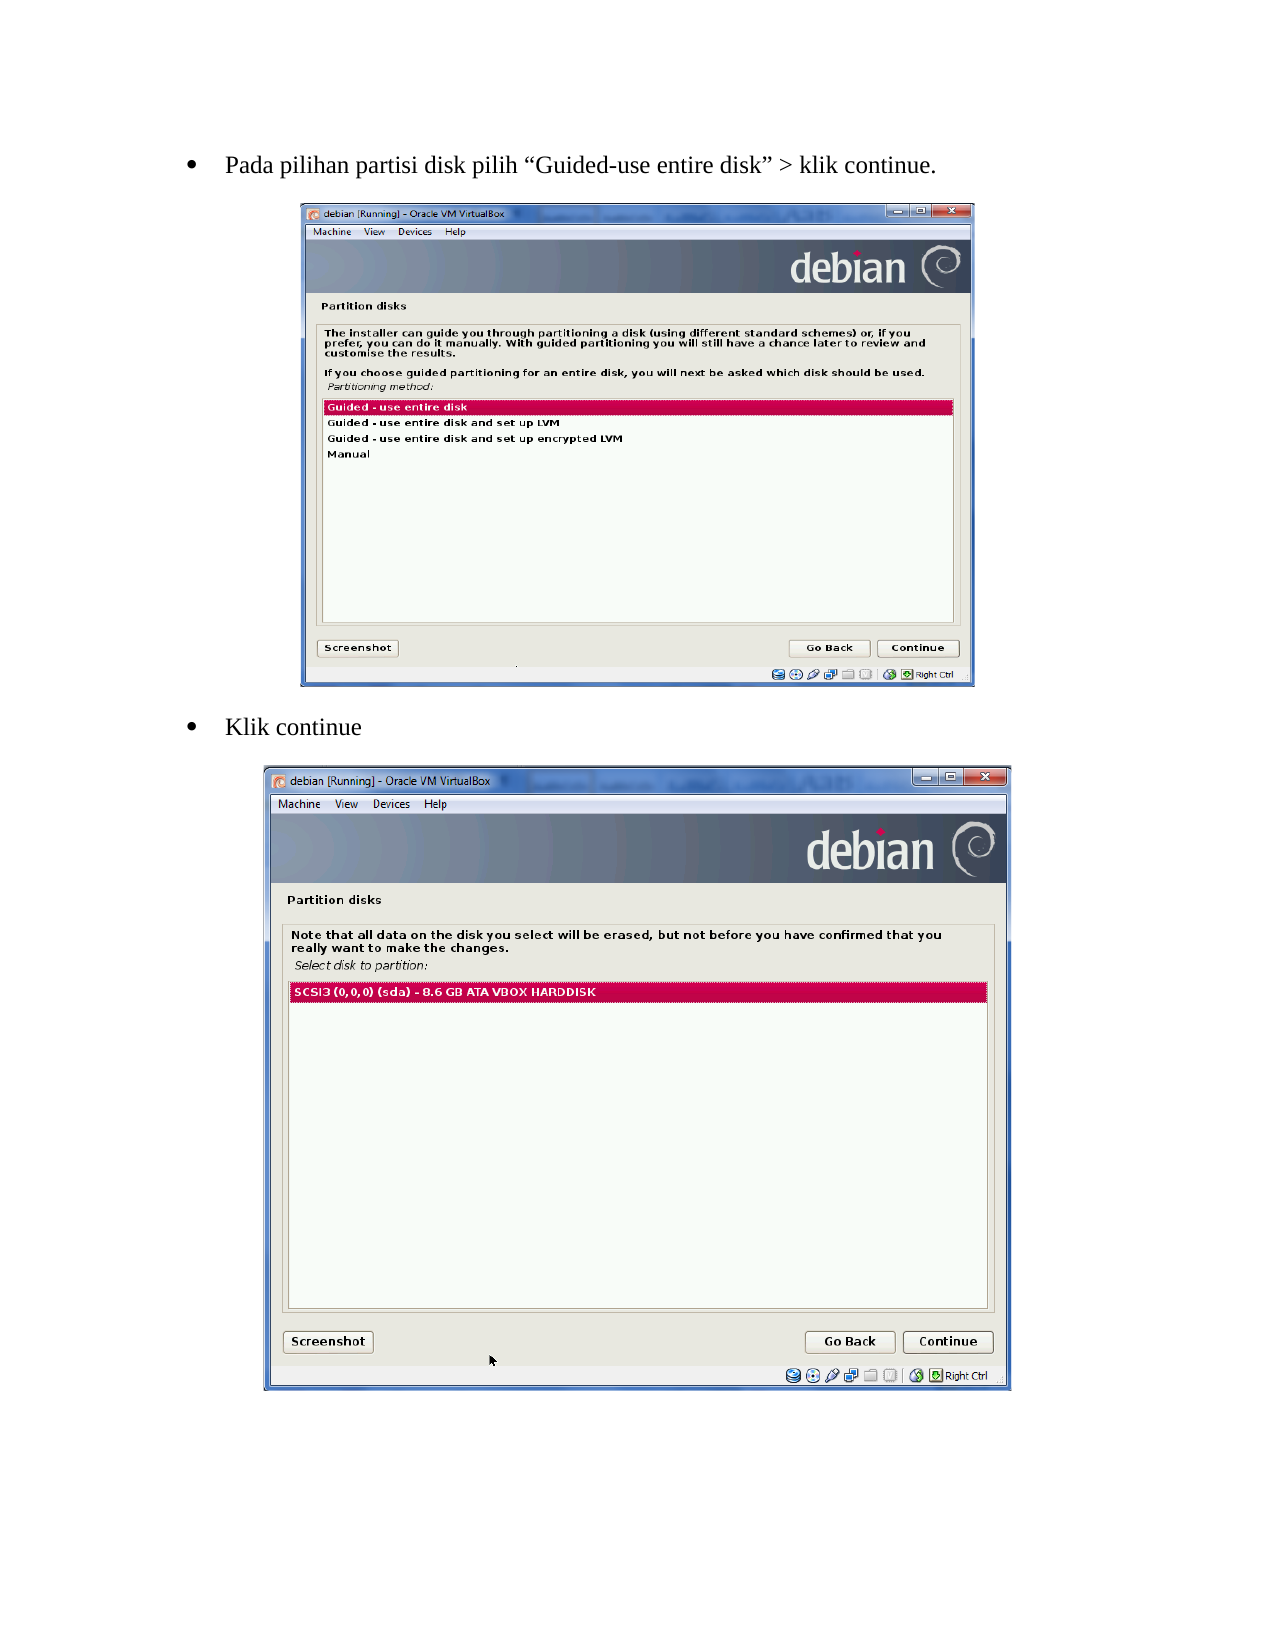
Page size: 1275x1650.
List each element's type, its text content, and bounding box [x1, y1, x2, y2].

list Pada pilihan partisi disk pilih “Guided-use entire disk” > klik continue. [187, 150, 1125, 179]
list Klik continue [187, 712, 1125, 740]
picture [300, 203, 975, 687]
picture [263, 765, 1012, 1391]
